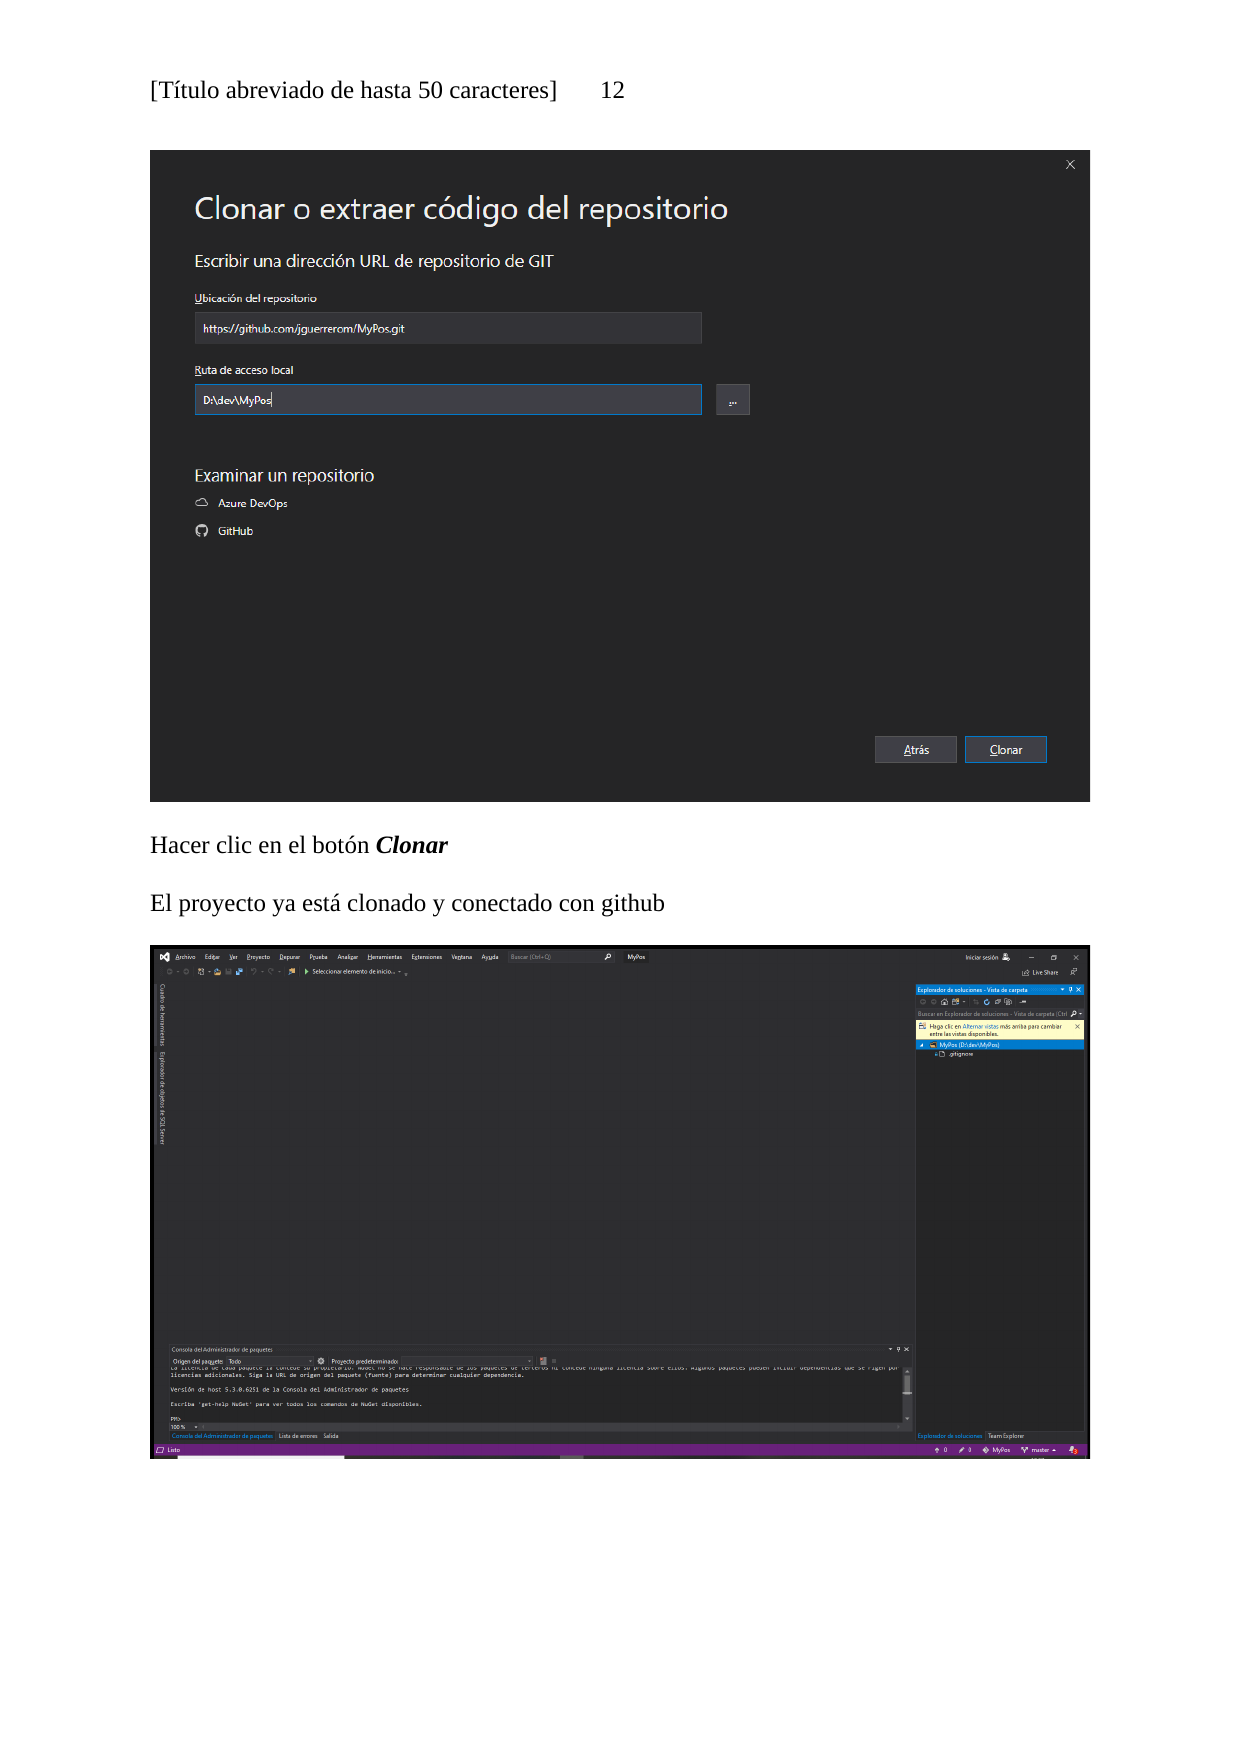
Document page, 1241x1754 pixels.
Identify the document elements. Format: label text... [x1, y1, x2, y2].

text Hacer clic en el botón Clonar [150, 831, 1090, 859]
text El proyecto ya está clonado y conectado con github [150, 888, 1090, 917]
picture [150, 150, 1091, 802]
picture [150, 945, 1091, 1459]
